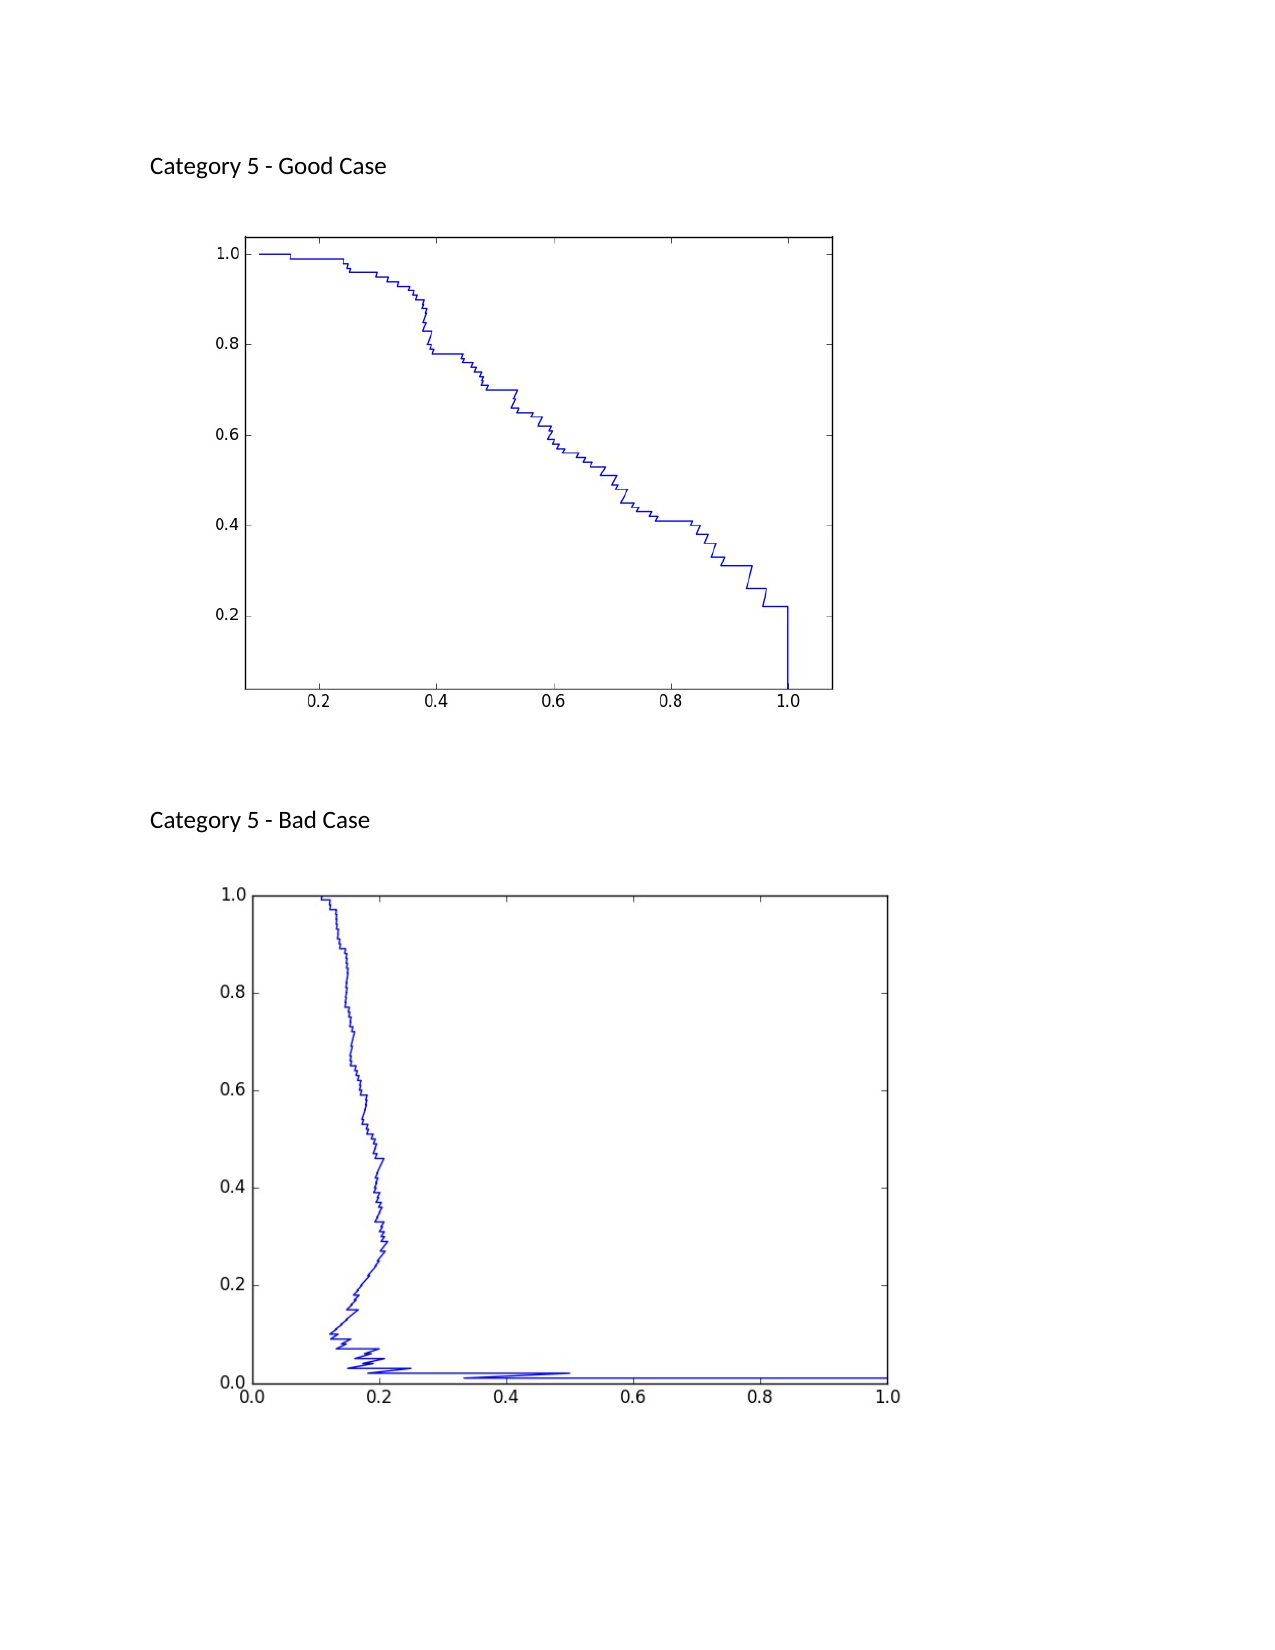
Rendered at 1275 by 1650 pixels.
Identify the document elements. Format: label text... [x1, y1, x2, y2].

picture [150, 180, 907, 744]
picture [150, 834, 969, 1444]
text Category 5 - Bad Case [150, 804, 1125, 835]
text Category 5 - Good Case [150, 150, 1125, 181]
